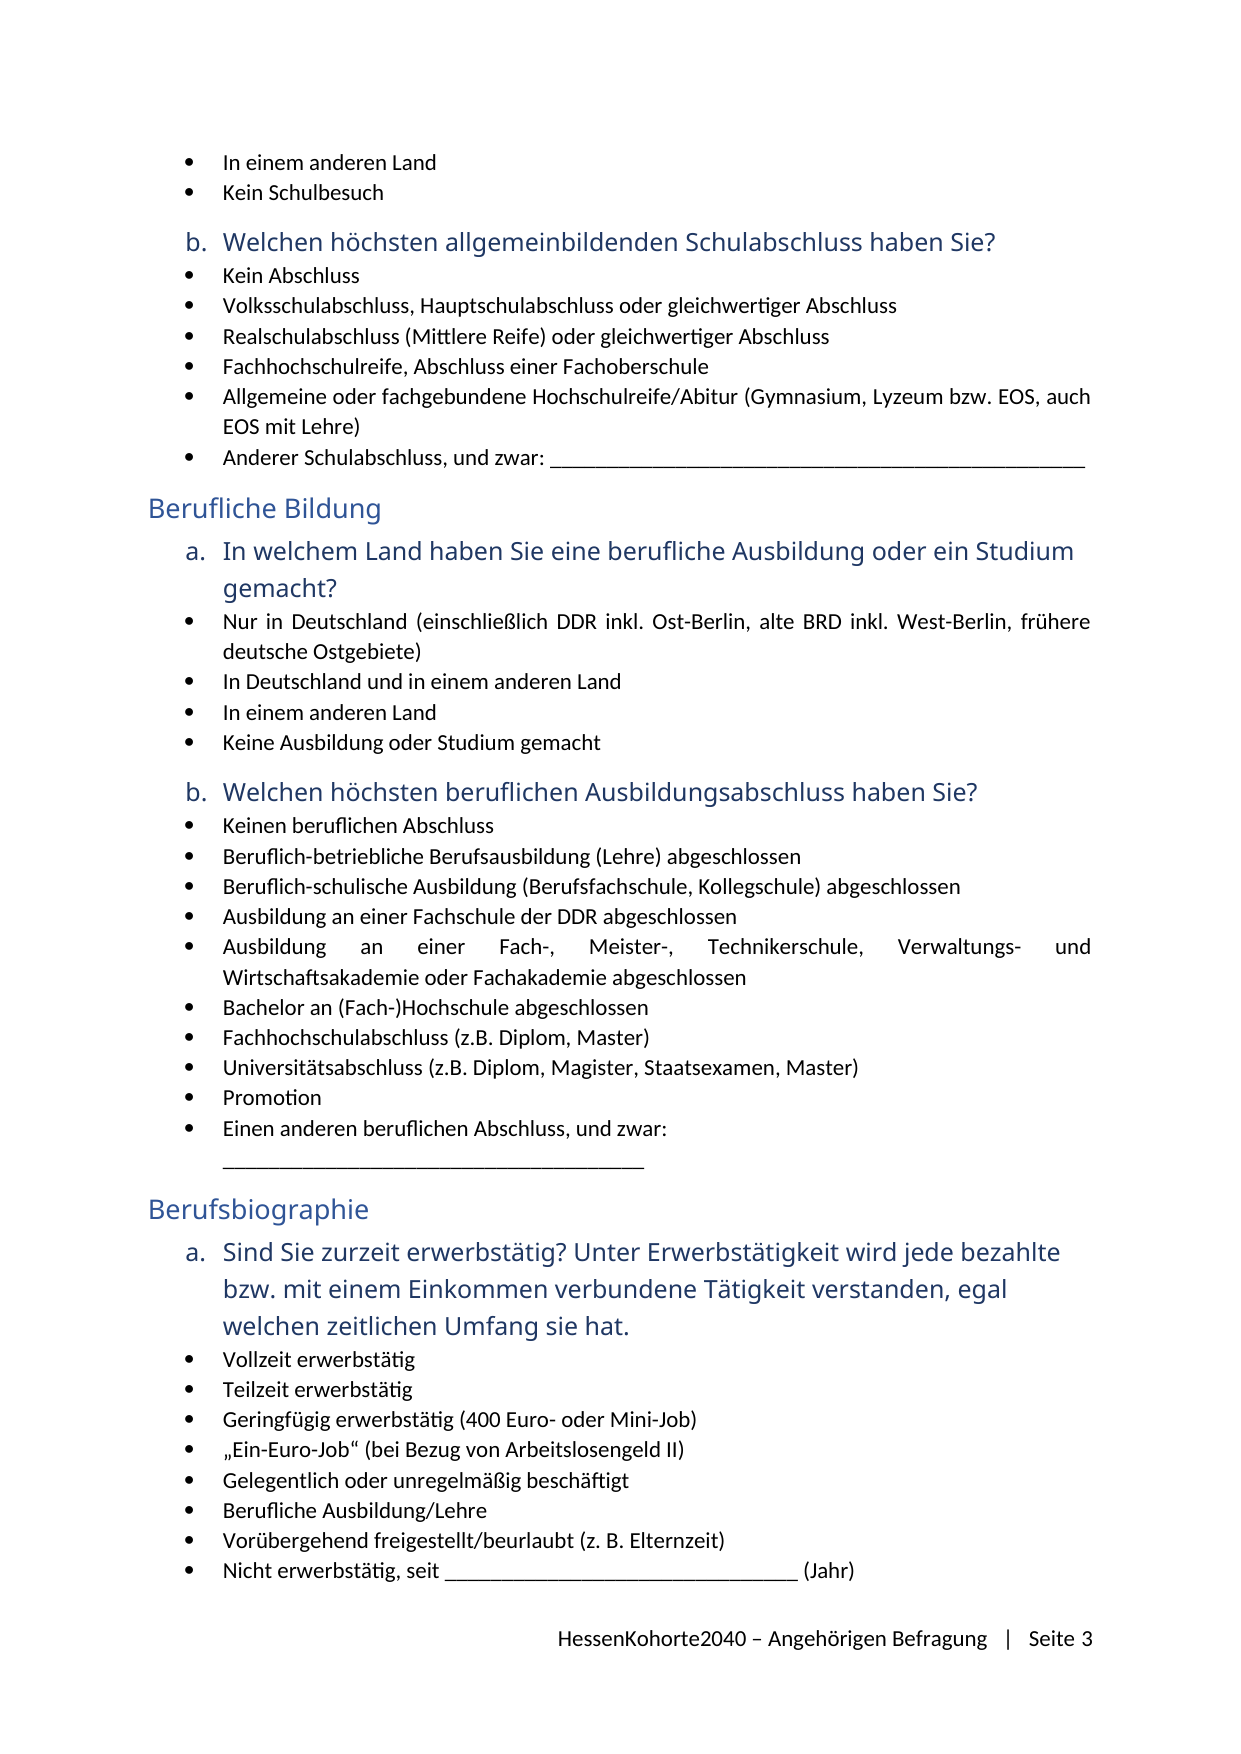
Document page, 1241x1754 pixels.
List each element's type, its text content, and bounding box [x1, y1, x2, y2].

list Promotion [185, 1083, 1093, 1111]
list Anderer Schulabschluss, und zwar: _______________________________________________ [185, 443, 1093, 471]
list Berufliche Ausbildung/Lehre [185, 1496, 1093, 1524]
list Kein Abschluss [185, 261, 1093, 289]
list Vorübergehend freigestellt/beurlaubt (z. B. Elternzeit) [185, 1526, 1093, 1554]
list Fachhochschulabschluss (z.B. Diplom, Master) [185, 1023, 1093, 1051]
subtitle Sind Sie zurzeit erwerbstätig? Unter Erwerbstätigkeit wird jede bezahlte bzw. mit einem Einkommen verbundene Tätigkeit verstanden, egal welchen zeitlichen Umfang sie hat. [185, 1235, 1093, 1342]
subtitle Welchen höchsten allgemeinbildenden Schulabschluss haben Sie? [185, 225, 1093, 259]
list Nicht erwerbstätig, seit _______________________________ (Jahr) [185, 1556, 1093, 1584]
list Volksschulabschluss, Hauptschulabschluss oder gleichwertiger Abschluss [185, 292, 1093, 320]
list Bachelor an (Fach-)Hochschule abgeschlossen [185, 993, 1093, 1021]
list Gelegentlich oder unregelmäßig beschäftigt [185, 1466, 1093, 1494]
list Vollzeit erwerbstätig [185, 1345, 1093, 1373]
list „Ein-Euro-Job“ (bei Bezug von Arbeitslosengeld II) [185, 1436, 1093, 1464]
list Fachhochschulreife, Abschluss einer Fachoberschule [185, 352, 1093, 380]
list Geringfügig erwerbstätig (400 Euro- oder Mini-Job) [185, 1405, 1093, 1433]
subtitle In welchem Land haben Sie eine berufliche Ausbildung oder ein Studium gemacht? [185, 533, 1093, 604]
list Kein Schulbesuch [185, 178, 1093, 206]
list In einem anderen Land [185, 698, 1093, 726]
subtitle Berufsbiographie [148, 1191, 1093, 1228]
list Allgemeine oder fachgebundene Hochschulreife/Abitur (Gymnasium, Lyzeum bzw. EOS, auch EOS mit Lehre) [185, 382, 1093, 441]
list Universitätsabschluss (z.B. Diplom, Magister, Staatsexamen, Master) [185, 1053, 1093, 1081]
subtitle Welchen höchsten beruflichen Ausbildungsabschluss haben Sie? [185, 775, 1093, 809]
list Keinen beruflichen Abschluss [185, 812, 1093, 839]
list Teilzeit erwerbstätig [185, 1375, 1093, 1403]
list Beruflich-schulische Ausbildung (Berufsfachschule, Kollegschule) abgeschlossen [185, 872, 1093, 900]
list Ausbildung an einer Fachschule der DDR abgeschlossen [185, 902, 1093, 930]
list In Deutschland und in einem anderen Land [185, 667, 1093, 696]
list Beruflich-betriebliche Berufsausbildung (Lehre) abgeschlossen [185, 842, 1093, 870]
list Einen anderen beruflichen Abschluss, und zwar: _____________________________________ [185, 1114, 1093, 1172]
list Keine Ausbildung oder Studium gemacht [185, 728, 1093, 756]
list Realschulabschluss (Mittlere Reife) oder gleichwertiger Abschluss [185, 322, 1093, 350]
list In einem anderen Land [185, 148, 1093, 176]
subtitle Berufliche Bildung [148, 489, 1093, 526]
list Nur in Deutschland (einschließlich DDR inkl. Ost-Berlin, alte BRD inkl. West-Berlin, frühere deutsche Ostgebiete) [185, 607, 1093, 665]
list Ausbildung an einer Fach-, Meister-, Technikerschule, Verwaltungs- und Wirtschaftsakademie oder Fachakademie abgeschlossen [185, 932, 1093, 991]
